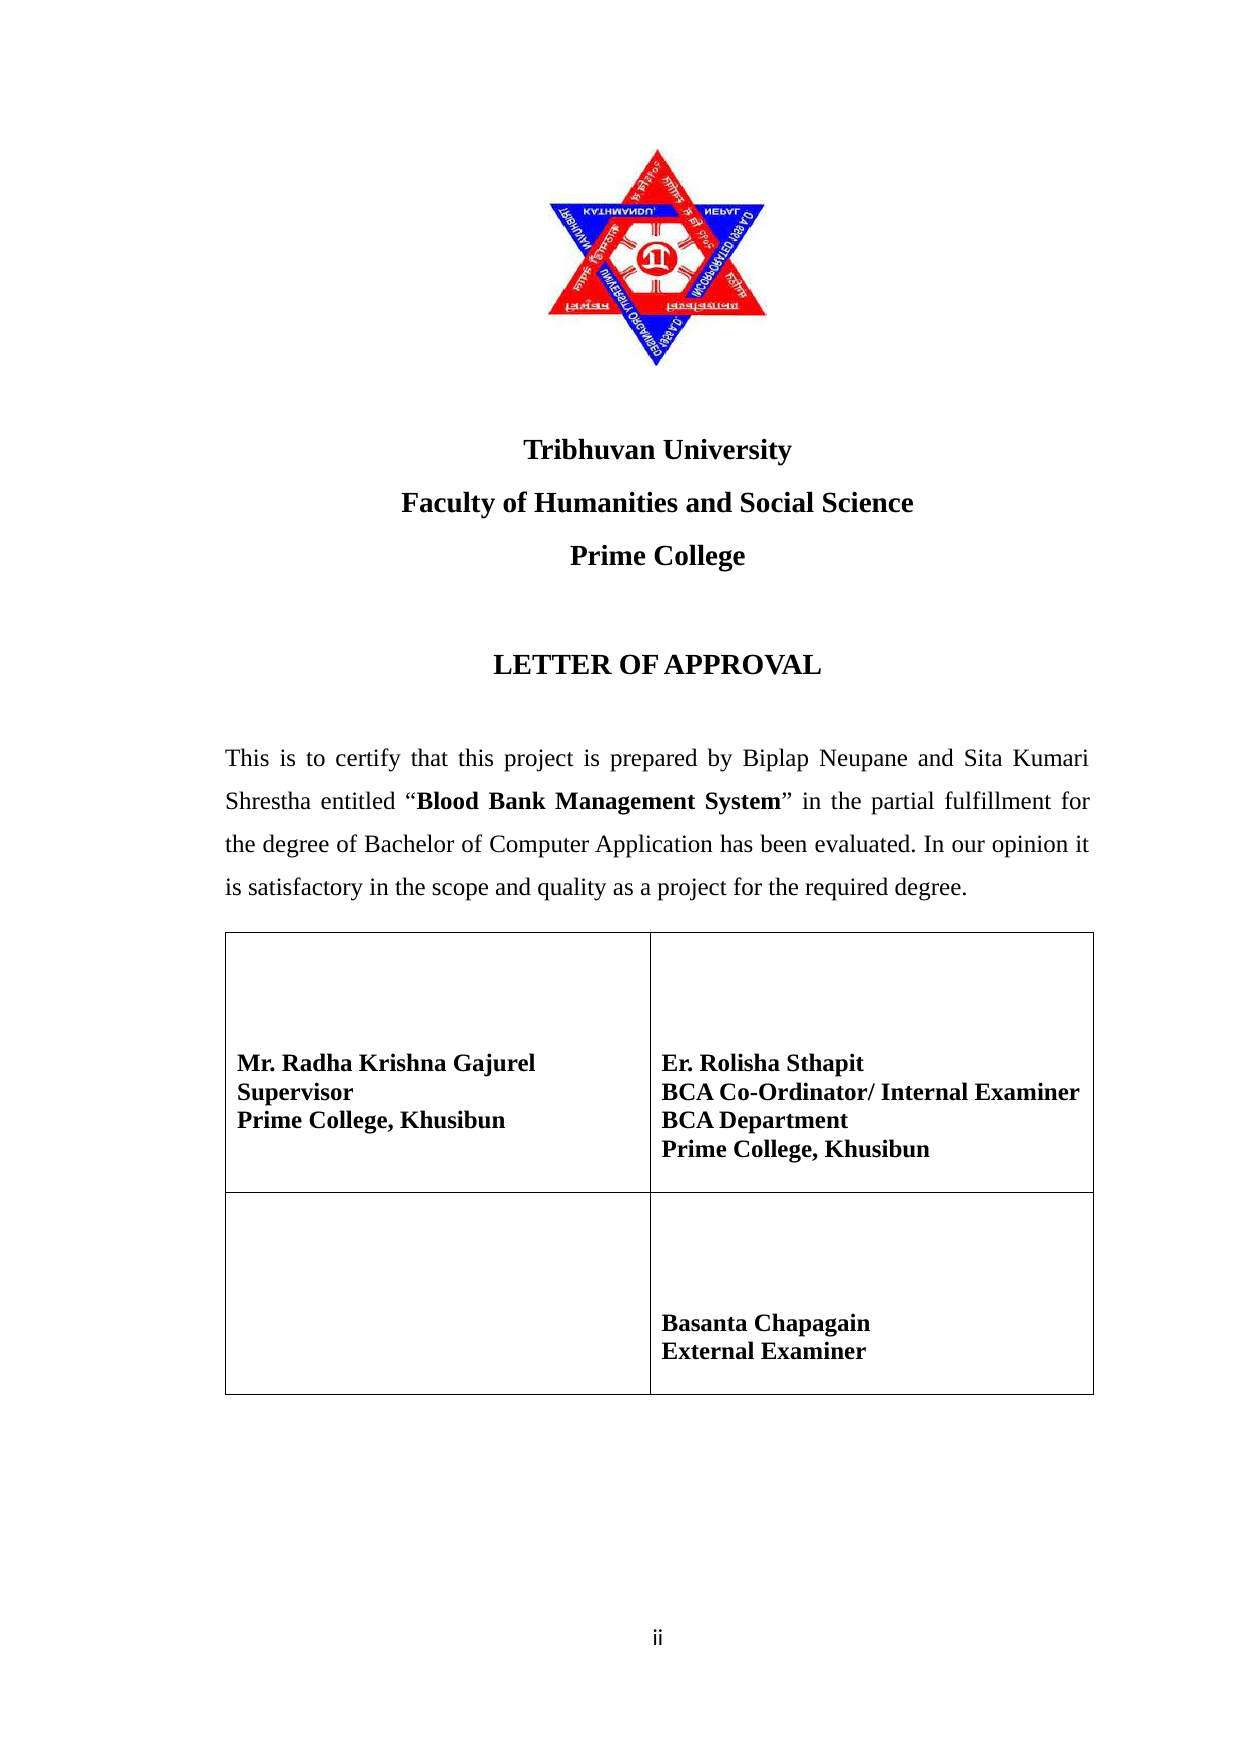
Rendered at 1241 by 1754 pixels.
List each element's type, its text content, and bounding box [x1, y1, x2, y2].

table_cell [226, 1193, 650, 1394]
text Tribhuvan University [225, 432, 1090, 466]
text Faculty of Humanities and Social Science [225, 485, 1090, 519]
table_cell Basanta Chapagain External Examiner [651, 1193, 1093, 1394]
subtitle LETTER OF APPROVAL [225, 647, 1090, 680]
table_header Er. Rolisha Sthapit BCA Co-Ordinator/ Internal Examiner BCA Department Prime College, Khusibun [651, 933, 1093, 1192]
text This is to certify that this project is prepared by Biplap Neupane and Sita Kumari Shrestha entitled “Blood Bank Management System” in the partial fulfillment for the degree of Bachelor of Computer Application has been evaluated. In our opinion it is satisfactory in the scope and quality as a project for the required degree. [225, 743, 1090, 901]
text Prime College [225, 538, 1090, 571]
picture [548, 149, 767, 366]
table_header Mr. Radha Krishna Gajurel Supervisor Prime College, Khusibun [226, 933, 650, 1192]
